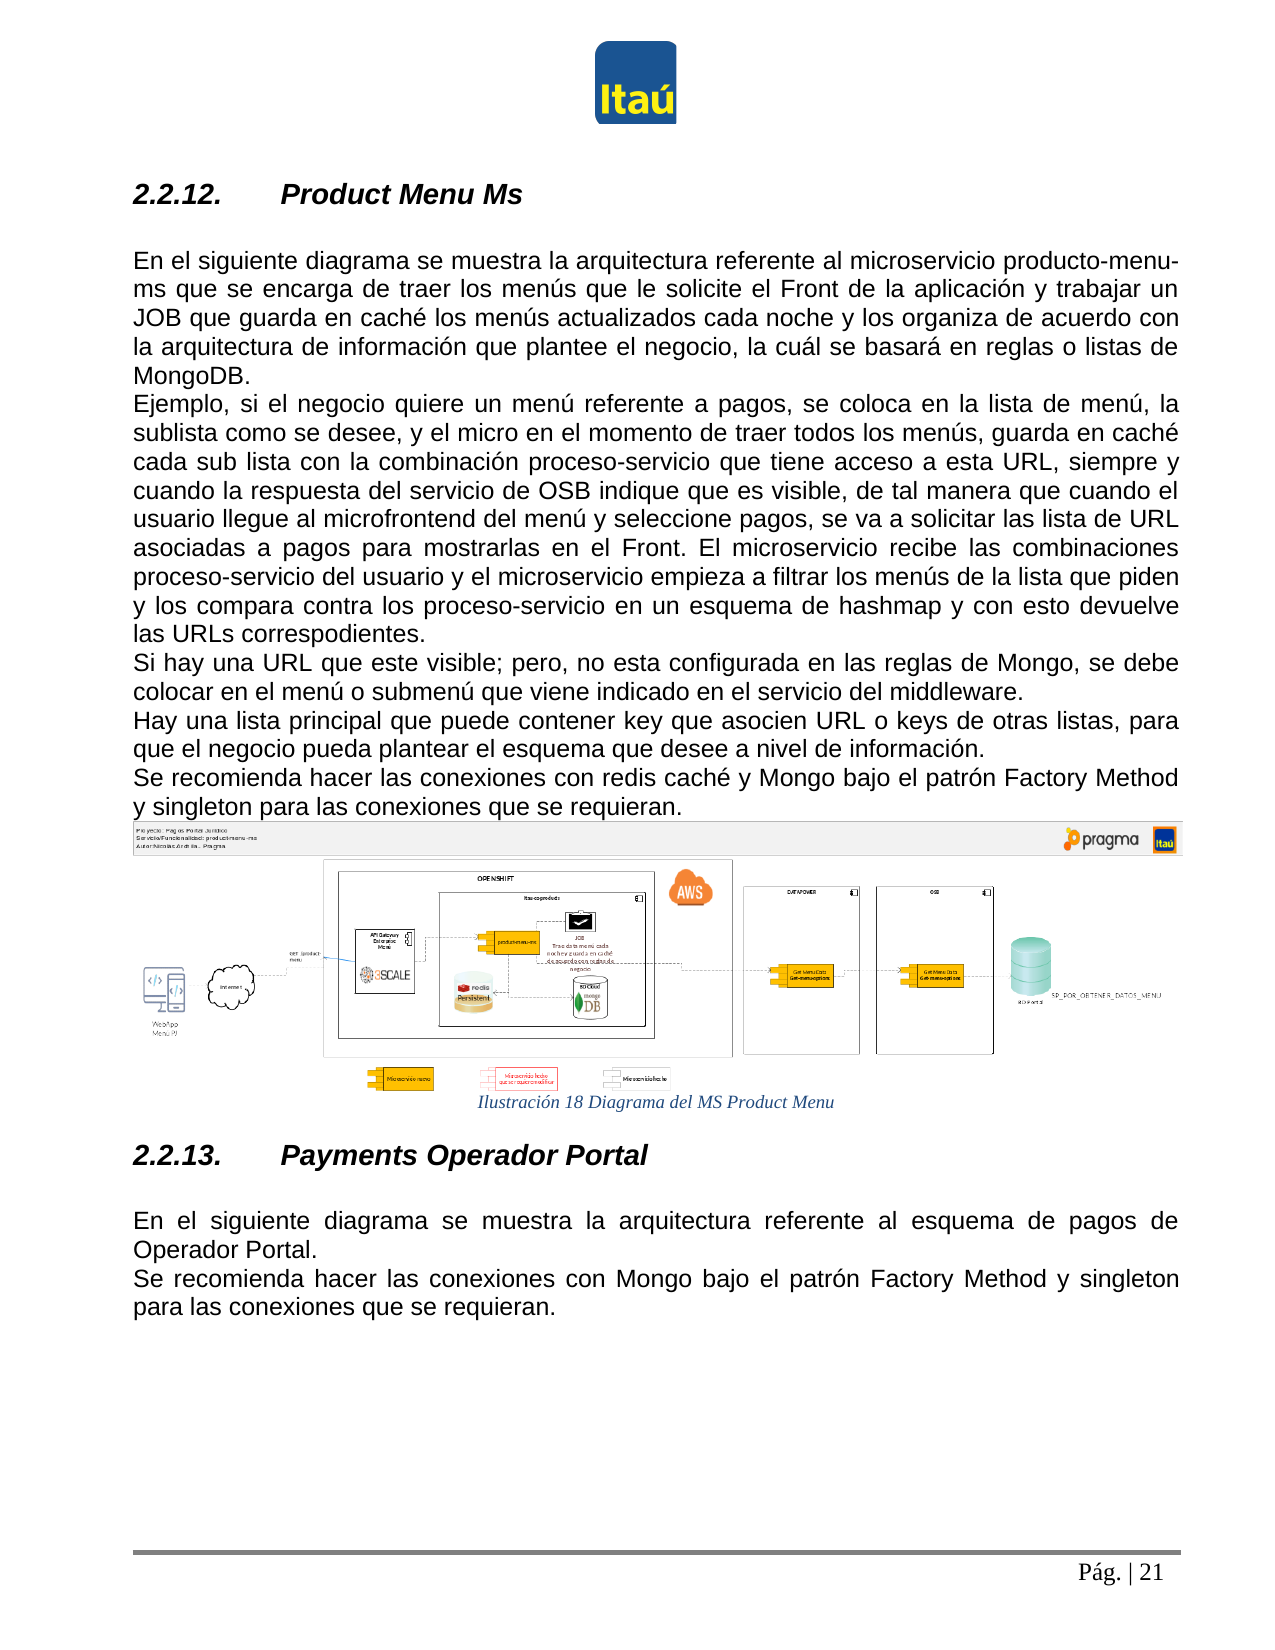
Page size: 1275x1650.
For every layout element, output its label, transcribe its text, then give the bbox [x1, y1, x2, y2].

text Ilustración 18 Diagrama del MS Product Menu [133, 1091, 1181, 1113]
subtitle Product Menu Ms [133, 177, 1181, 211]
text Ejemplo, si el negocio quiere un menú referente a pagos, se coloca en la lista de menú, la sublista como se desee, y el micro en el momento de traer todos los menús, guarda en caché cada sub lista con la combinación proceso-servicio que tiene acceso a esta URL, siempre y cuando la respuesta del servicio de OSB indique que es visible, de tal manera que cuando el usuario llegue al microfrontend del menú y seleccione pagos, se va a solicitar las lista de URL asociadas a pagos para mostrarlas en el Front. El microservicio recibe las combinaciones proceso-servicio del usuario y el microservicio empieza a filtrar los menús de la lista que piden y los compara contra los proceso-servicio en un esquema de hashmap y con esto devuelve las URLs correspodientes. [133, 389, 1181, 648]
subtitle Payments Operador Portal [133, 1138, 1181, 1171]
text Se recomienda hacer las conexiones con redis caché y Mongo bajo el patrón Factory Method y singleton para las conexiones que se requieran. [133, 763, 1181, 821]
text En el siguiente diagrama se muestra la arquitectura referente al microservicio producto-menu-ms que se encarga de traer los menús que le solicite el Front de la aplicación y trabajar un JOB que guarda en caché los menús actualizados cada noche y los organiza de acuerdo con la arquitectura de información que plantee el negocio, la cuál se basará en reglas o listas de MongoDB. [133, 246, 1181, 389]
text Se recomienda hacer las conexiones con Mongo bajo el patrón Factory Method y singleton para las conexiones que se requieran. [133, 1264, 1181, 1321]
text En el siguiente diagrama se muestra la arquitectura referente al esquema de pagos de Operador Portal. [133, 1206, 1181, 1264]
text Hay una lista principal que puede contener key que asocien URL o keys de otras listas, para que el negocio pueda plantear el esquema que desee a nivel de información. [133, 706, 1181, 763]
picture [595, 41, 677, 124]
text Si hay una URL que este visible; pero, no esta configurada en las reglas de Mongo, se debe colocar en el menú o submenú que viene indicado en el servicio del middleware. [133, 648, 1181, 706]
